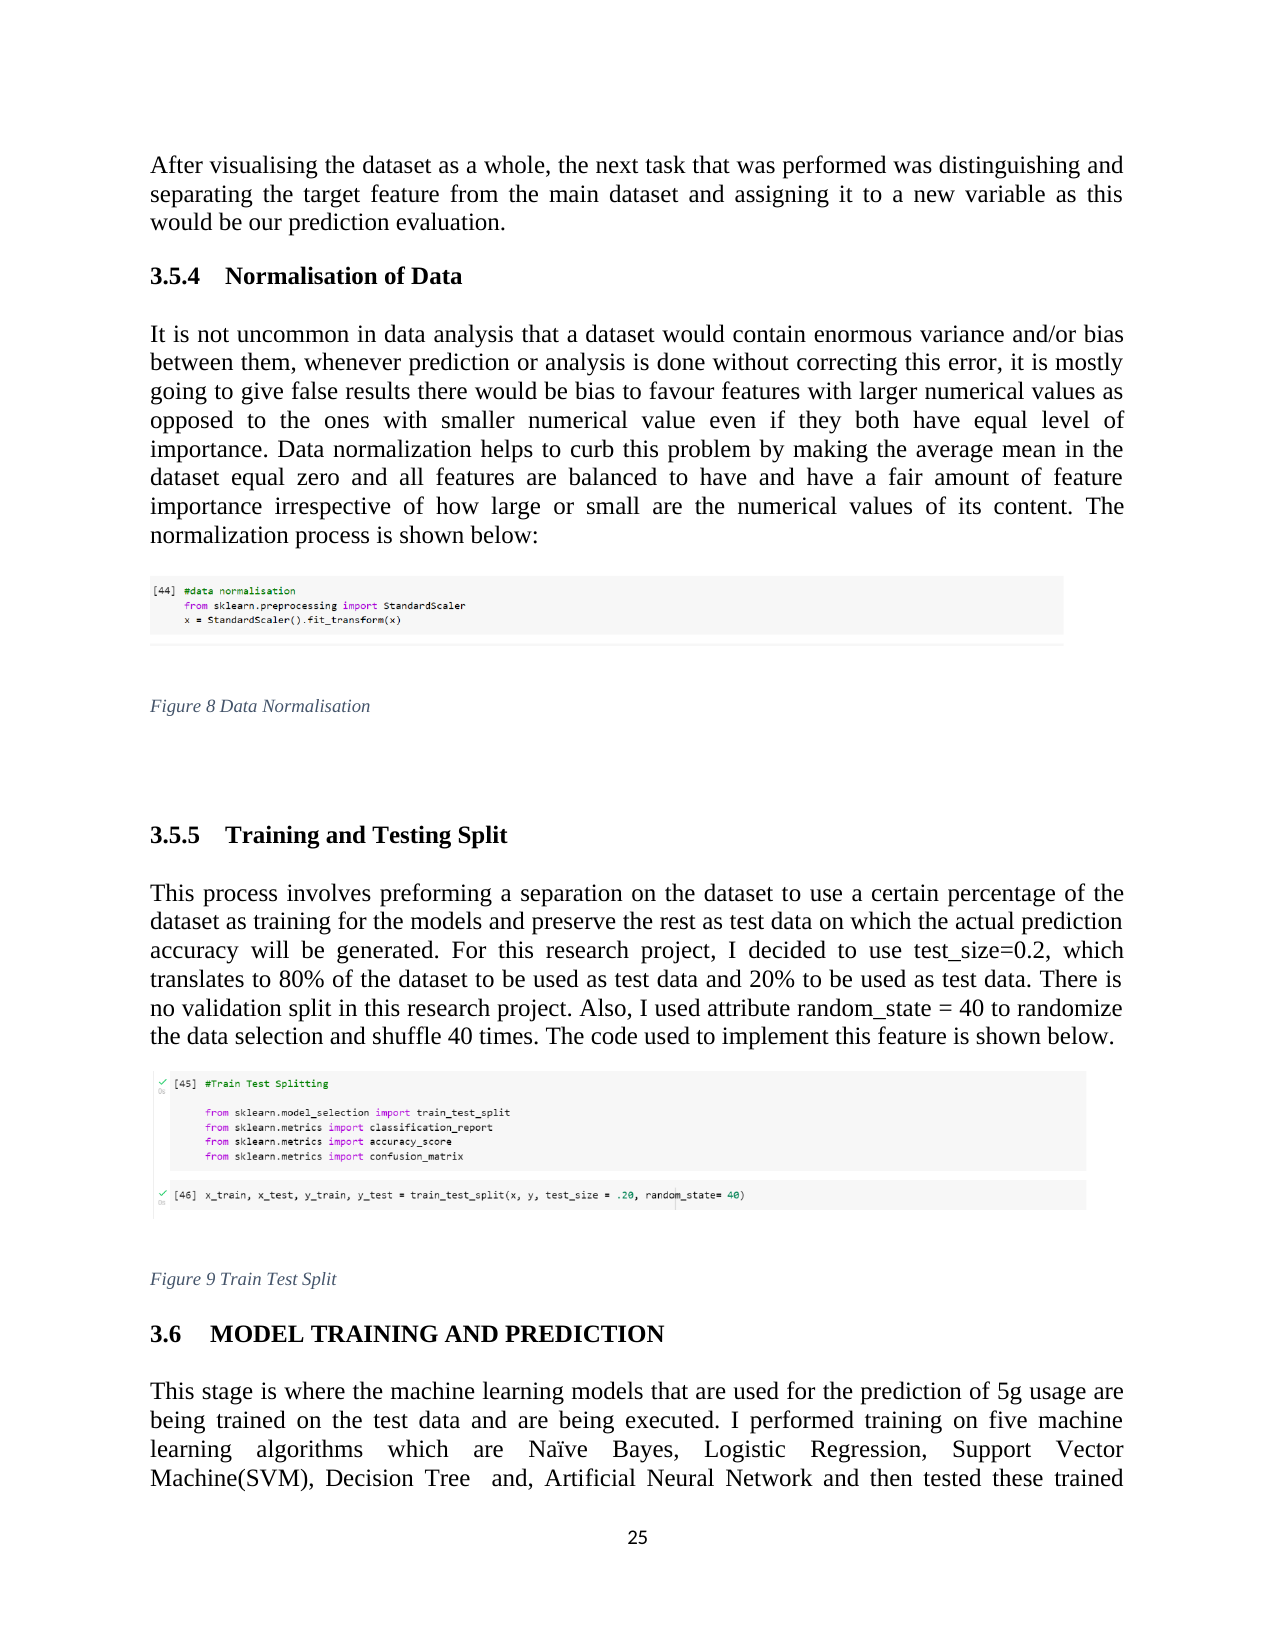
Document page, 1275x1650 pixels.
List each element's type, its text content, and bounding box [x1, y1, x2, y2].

text It is not uncommon in data analysis that a dataset would contain enormous variance and/or bias between them, whenever prediction or analysis is done without correcting this error, it is mostly going to give false results there would be bias to favour features with larger numerical values as opposed to the ones with smaller numerical value even if they both have equal level of importance. Data normalization helps to curb this problem by making the average mean in the dataset equal zero and all features are balanced to have and have a fair amount of feature importance irrespective of how large or small are the numerical values of its content. The normalization process is shown below: [150, 319, 1125, 549]
text After visualising the dataset as a whole, the next task that was performed was distinguishing and separating the target feature from the main dataset and assigning it to a new variable as this would be our prediction evaluation. [150, 150, 1125, 236]
subtitle MODEL TRAINING AND PREDICTION [150, 1319, 1125, 1348]
subtitle Training and Testing Split [150, 820, 1125, 849]
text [150, 1376, 1125, 1491]
text This process involves preforming a separation on the dataset to use a certain percentage of the dataset as training for the models and preserve the rest as test data on which the actual prediction accuracy will be generated. For this research project, I decided to use test_size=0.2, which translates to 80% of the dataset to be used as test data and 20% to be used as test data. There is no validation split in this research project. Also, I used attribute random_state = 40 to randomize the data selection and shuffle 40 times. The code used to implement this feature is shown below. [150, 878, 1125, 1050]
subtitle Normalisation of Data [150, 261, 1125, 290]
picture [150, 1071, 1087, 1219]
text Figure 9 Train Test Split [150, 1268, 1125, 1290]
text Figure 8 Data Normalisation [150, 695, 1125, 717]
picture [150, 569, 1064, 646]
